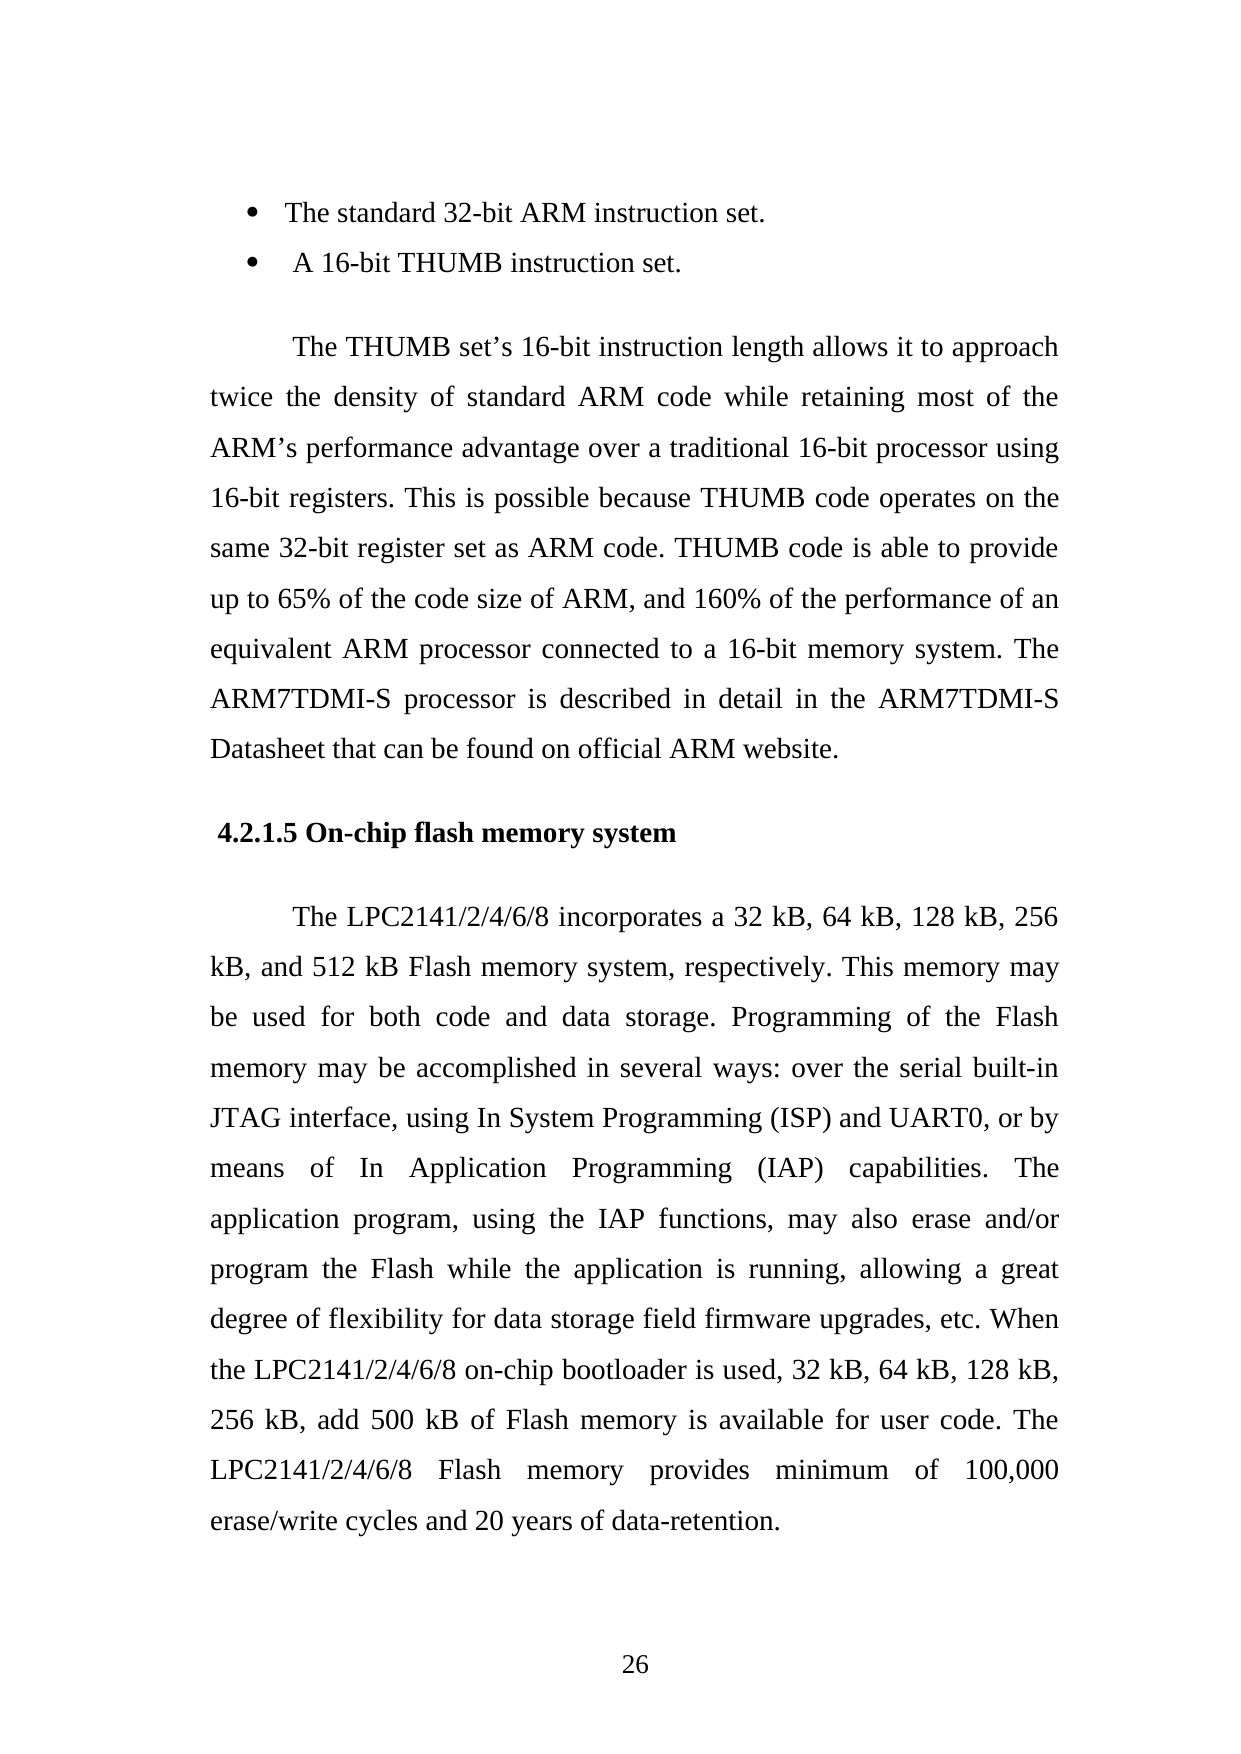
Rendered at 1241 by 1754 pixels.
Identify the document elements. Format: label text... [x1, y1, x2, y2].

text The THUMB set’s 16-bit instruction length allows it to approach twice the density of standard ARM code while retaining most of the ARM’s performance advantage over a traditional 16-bit processor using 16-bit registers. This is possible because THUMB code operates on the same 32-bit register set as ARM code. THUMB code is able to provide up to 65% of the code size of ARM, and 160% of the performance of an equivalent ARM processor connected to a 16-bit memory system. The ARM7TDMI-S processor is described in detail in the ARM7TDMI-S Datasheet that can be found on official ARM website. [210, 329, 1060, 765]
list A 16-bit THUMB instruction set. [247, 245, 1060, 279]
text The LPC2141/2/4/6/8 incorporates a 32 kB, 64 kB, 128 kB, 256 kB, and 512 kB Flash memory system, respectively. This memory may be used for both code and data storage. Programming of the Flash memory may be accomplished in several ways: over the serial built-in JTAG interface, using In System Programming (ISP) and UART0, or by means of In Application Programming (IAP) capabilities. The application program, using the IAP functions, may also erase and/or program the Flash while the application is running, allowing a great degree of flexibility for data storage field firmware upgrades, etc. When the LPC2141/2/4/6/8 on-chip bootloader is used, 32 kB, 64 kB, 128 kB, 256 kB, add 500 kB of Flash memory is available for user code. The LPC2141/2/4/6/8 Flash memory provides minimum of 100,000 erase/write cycles and 20 years of data-retention. [210, 899, 1060, 1536]
text 4.2.1.5 On-chip flash memory system [210, 815, 1060, 849]
list The standard 32-bit ARM instruction set. [247, 195, 1060, 229]
